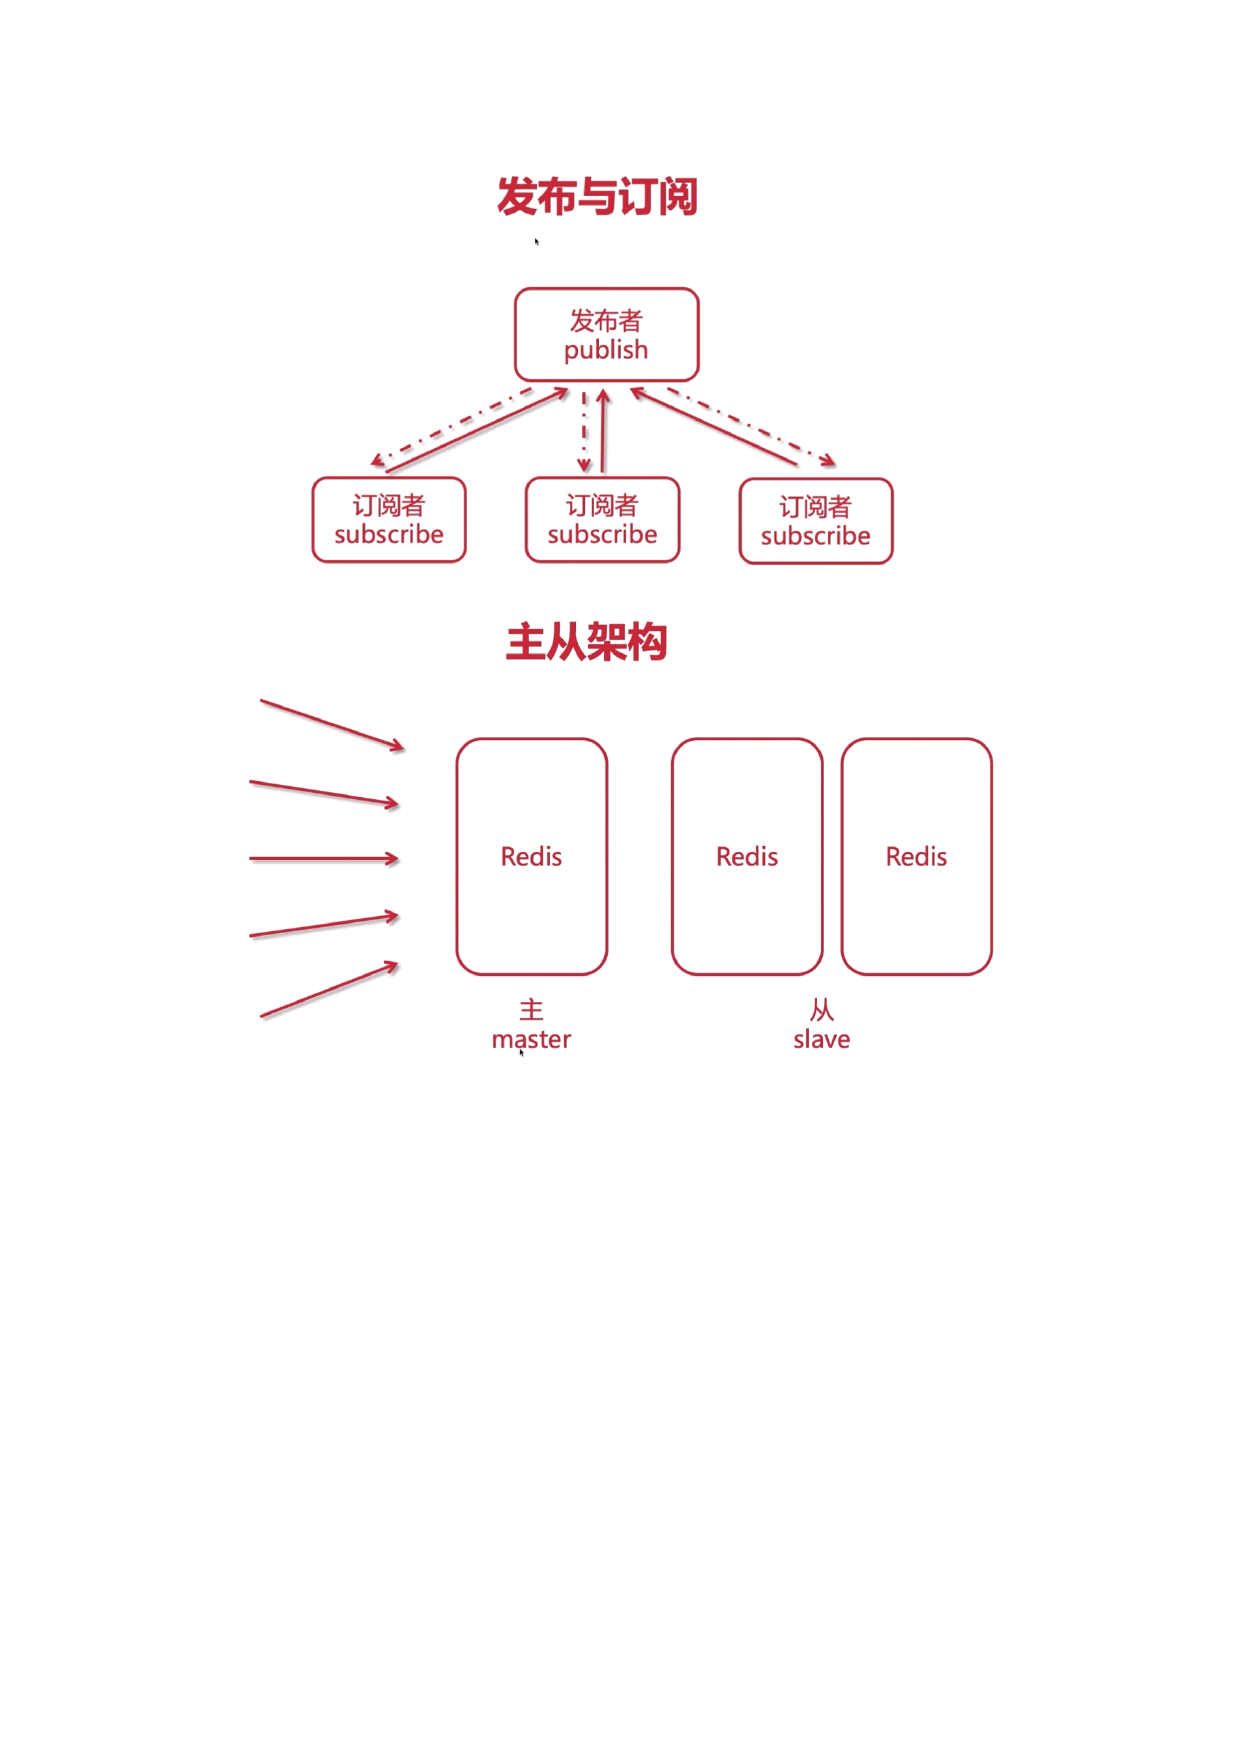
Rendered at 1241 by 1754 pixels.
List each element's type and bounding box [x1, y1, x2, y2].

picture [187, 617, 1051, 1065]
picture [187, 162, 1052, 588]
